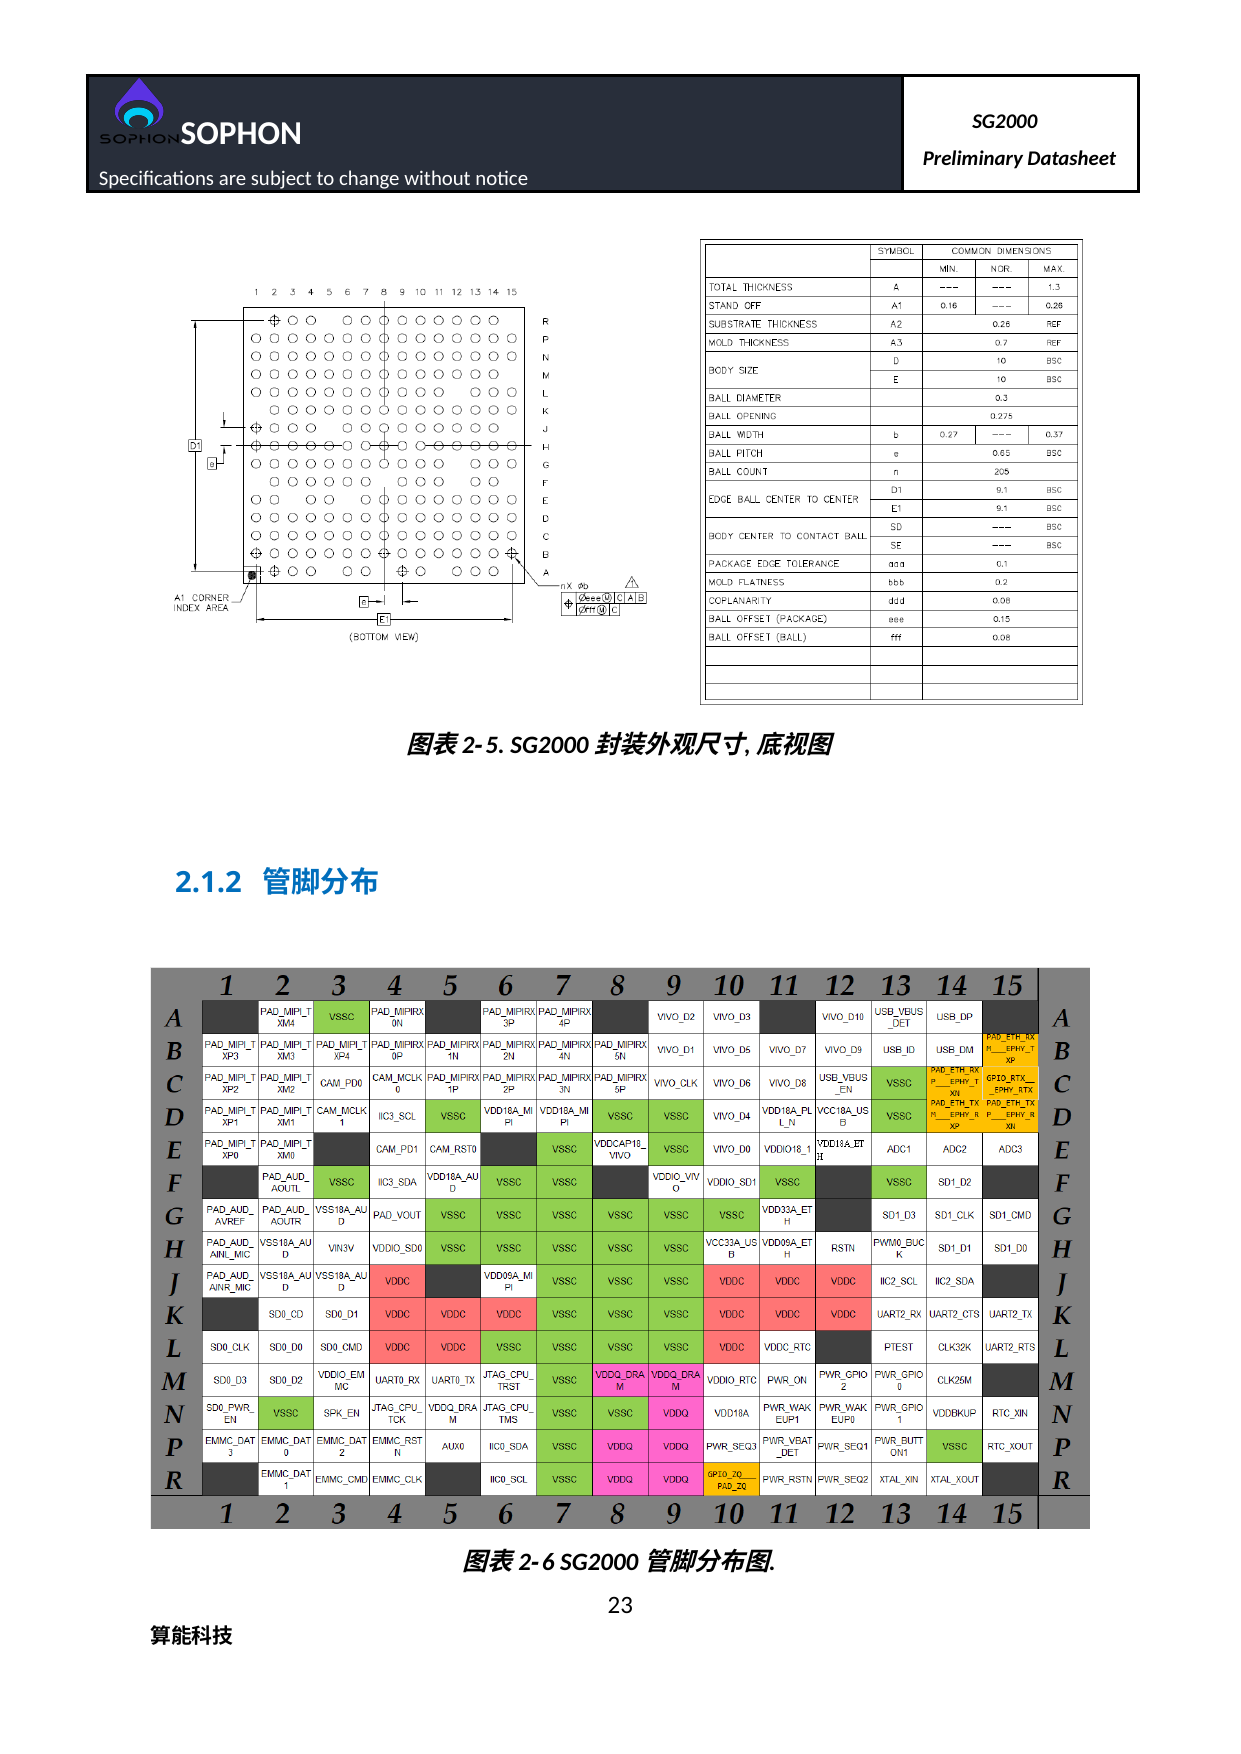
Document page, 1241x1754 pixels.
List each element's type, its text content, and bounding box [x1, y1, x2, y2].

subtitle 管脚分布 [175, 859, 1065, 901]
picture [150, 967, 1090, 1529]
picture [98, 77, 181, 145]
picture [150, 233, 1091, 712]
